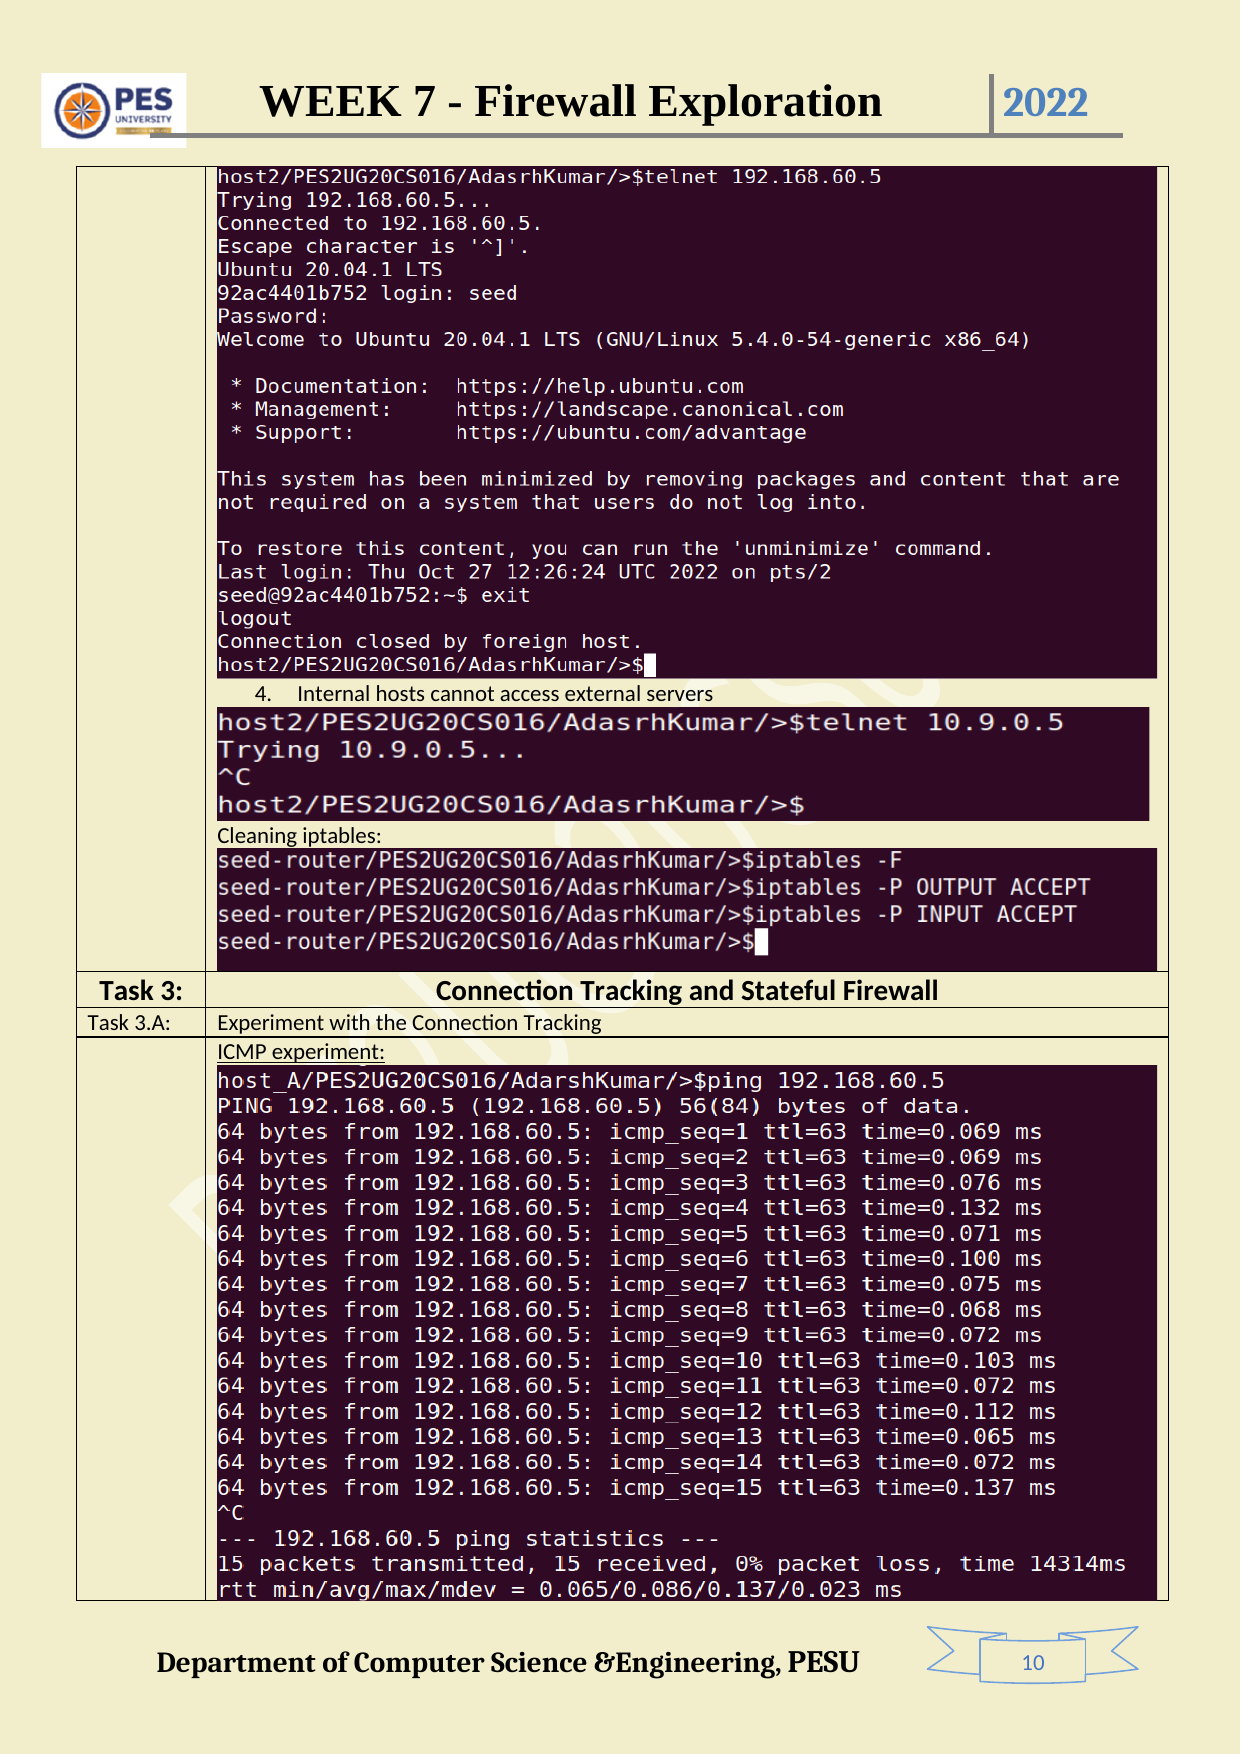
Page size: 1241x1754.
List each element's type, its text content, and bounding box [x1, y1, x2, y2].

picture [217, 848, 1158, 971]
picture [217, 707, 1150, 821]
picture [217, 1065, 1158, 1601]
table_cell [77, 167, 205, 971]
table_cell Experiment with the Connection Tracking [206, 1008, 1168, 1036]
table_cell [77, 1038, 205, 1600]
picture [217, 166, 1158, 679]
table_cell Connection Tracking and Stateful Firewall [206, 972, 1168, 1007]
picture [41, 73, 187, 148]
table_cell Task 3: [77, 972, 205, 1007]
table_cell Task 3.A: [77, 1008, 205, 1036]
